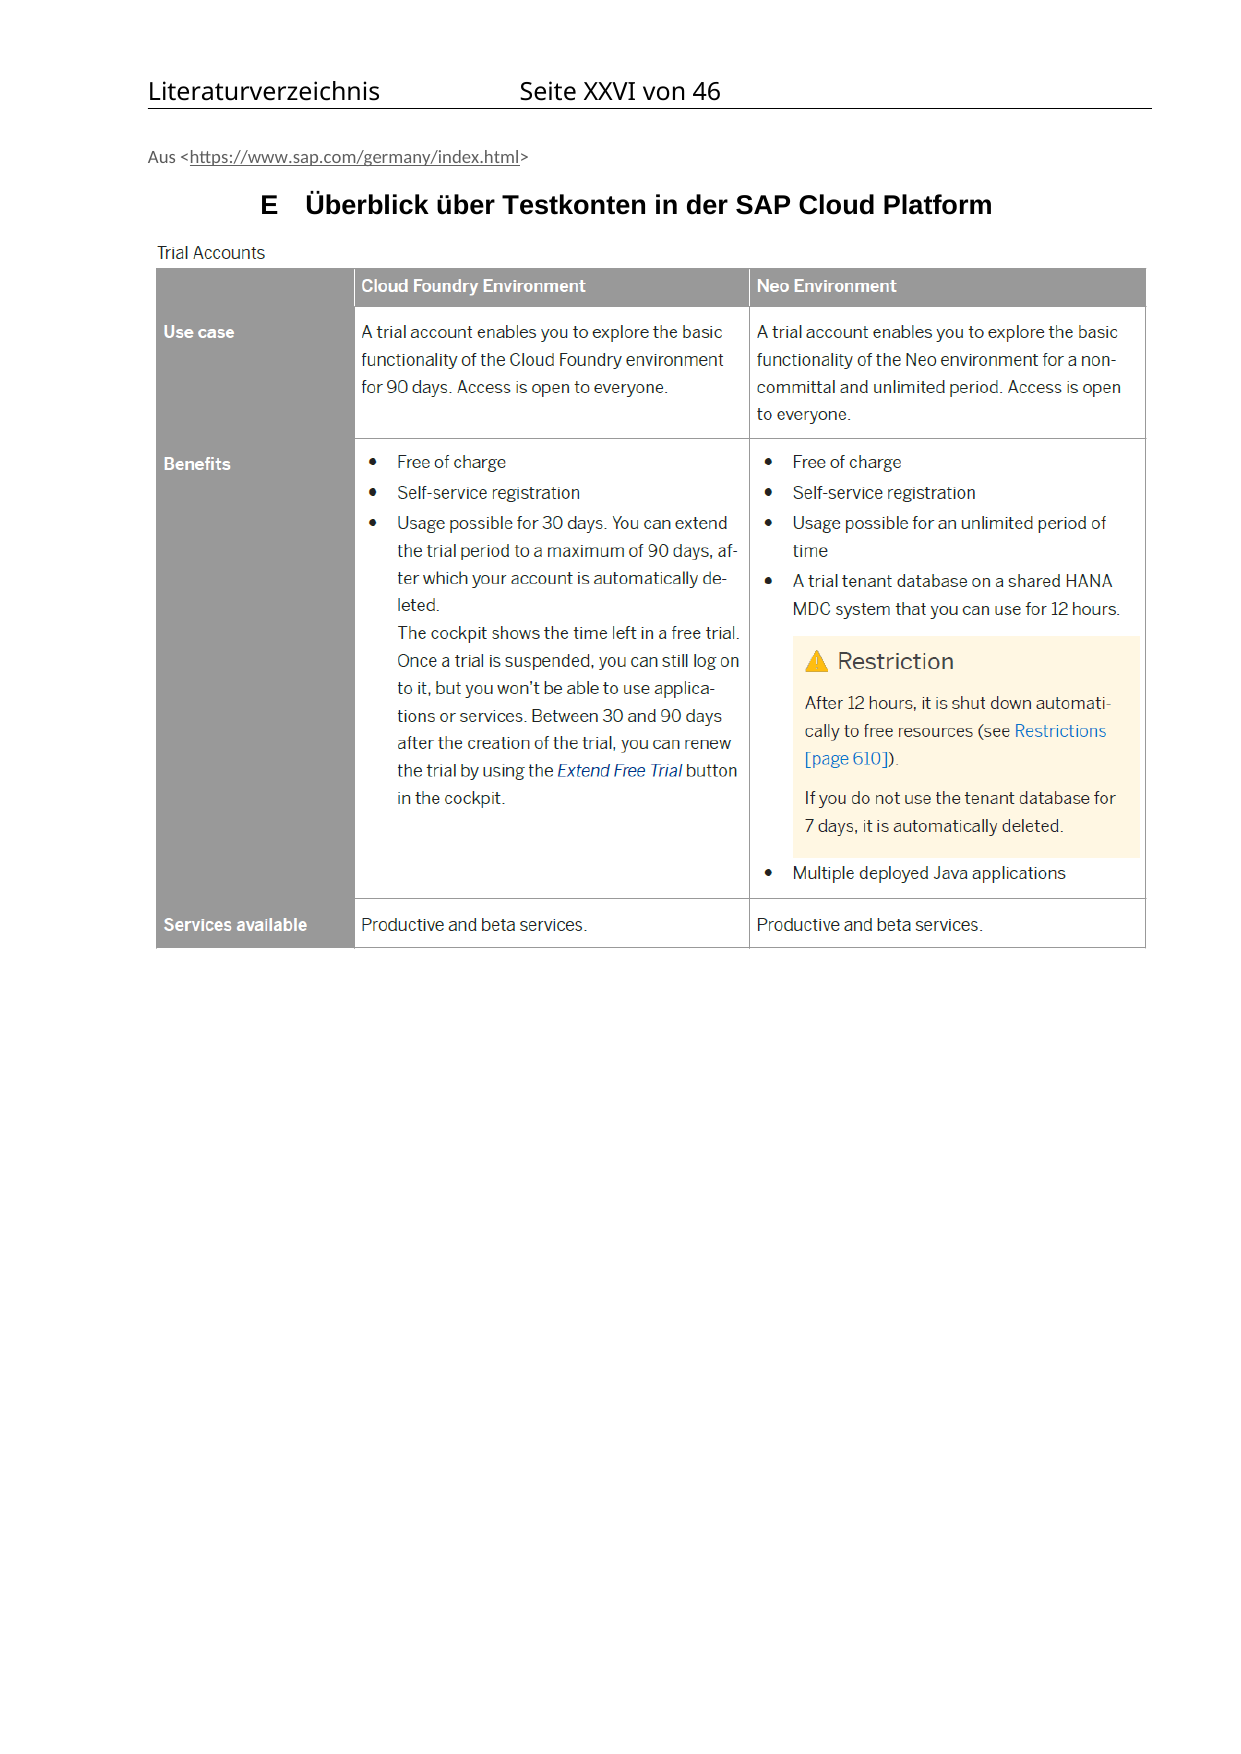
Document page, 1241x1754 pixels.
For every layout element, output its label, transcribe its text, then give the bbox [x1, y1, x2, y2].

picture [147, 235, 1152, 957]
text Aus <https://www.sap.com/germany/index.html> [148, 145, 1152, 168]
text Überblick über Testkonten in der SAP Cloud Platform [260, 189, 1152, 220]
